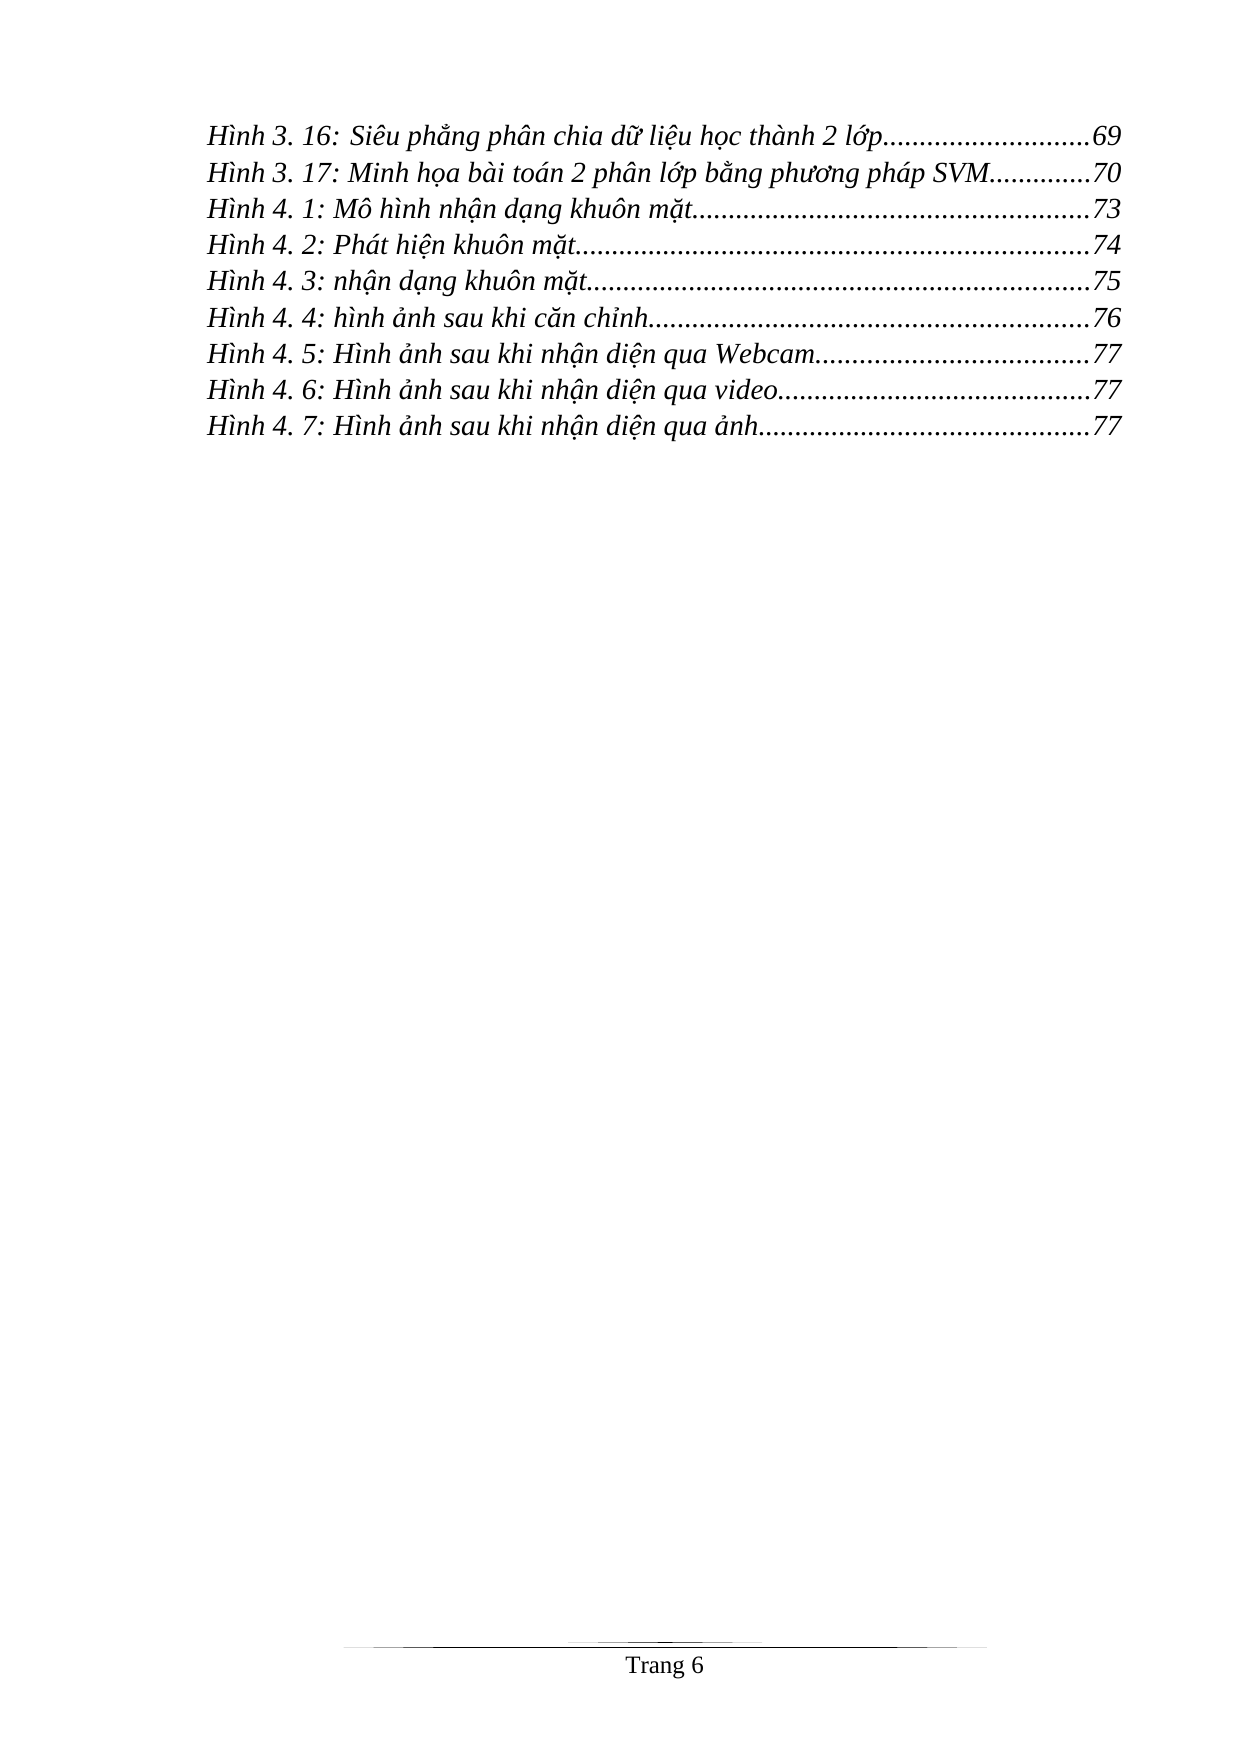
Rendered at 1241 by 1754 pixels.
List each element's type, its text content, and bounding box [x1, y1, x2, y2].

text Hình 4. 7: Hình ảnh sau khi nhận diện qua ảnh 77 [207, 408, 1122, 442]
text Hình 4. 4: hình ảnh sau khi căn chỉnh 76 [207, 300, 1122, 333]
text Hình 3. 16: Siêu phẳng phân chia dữ liệu học thành 2 lớp 69 [207, 118, 340, 152]
text Hình 3. 16: Siêu phẳng phân chia dữ liệu học thành 2 lớp 69 [350, 118, 1122, 152]
text Hình 3. 17: Minh họa bài toán 2 phân lớp bằng phương pháp SVM 70 [207, 155, 1122, 189]
text Hình 4. 1: Mô hình nhận dạng khuôn mặt 73 [207, 191, 1122, 225]
text Hình 4. 5: Hình ảnh sau khi nhận diện qua Webcam 77 [207, 336, 1122, 369]
text Hình 4. 6: Hình ảnh sau khi nhận diện qua video 77 [207, 372, 1122, 406]
text Hình 4. 3: nhận dạng khuôn mặt 75 [207, 263, 1122, 297]
text Hình 4. 2: Phát hiện khuôn mặt 74 [207, 227, 1122, 261]
